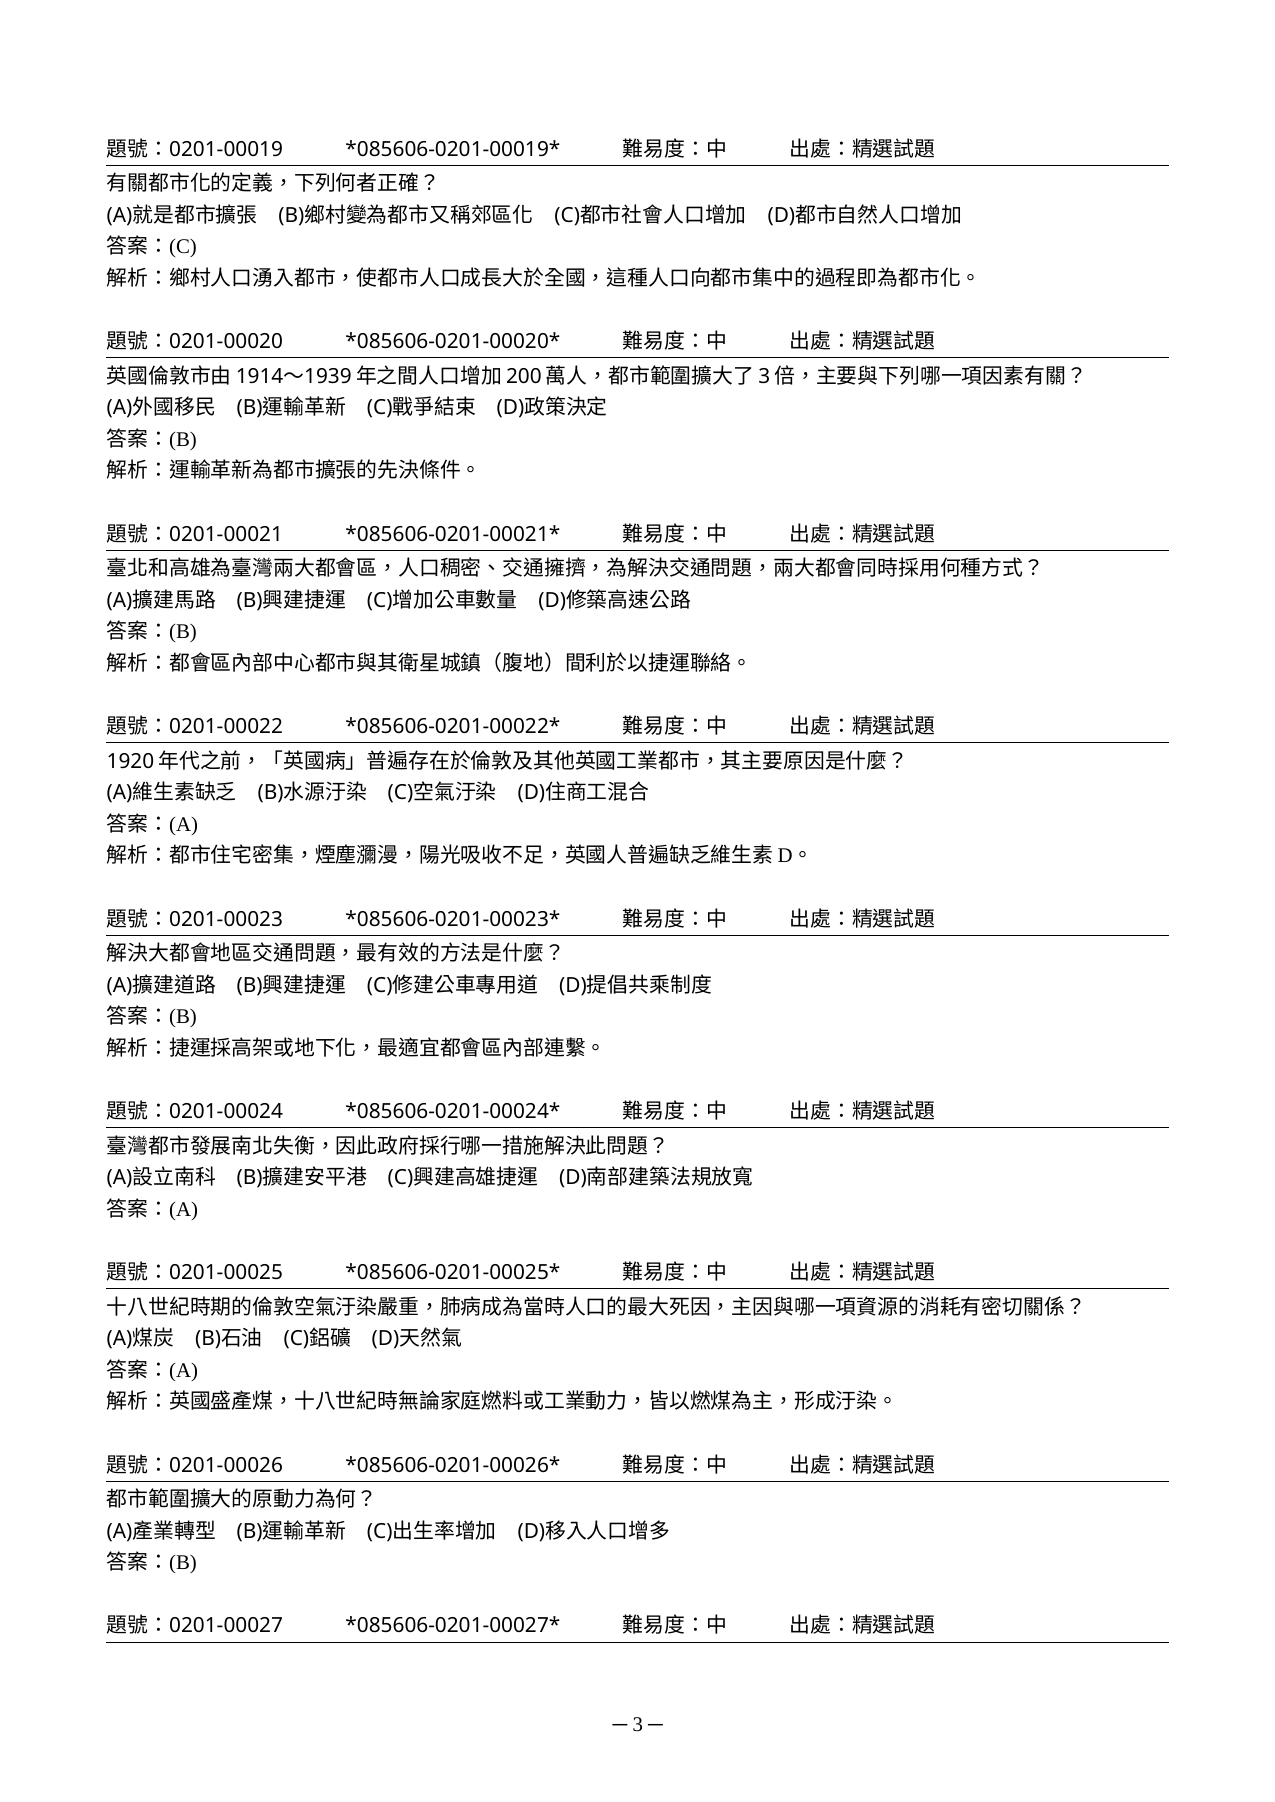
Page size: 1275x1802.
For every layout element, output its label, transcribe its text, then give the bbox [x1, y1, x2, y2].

text 解析：鄉村人口湧入都市，使都市人口成長大於全國，這種人口向都市集中的過程即為都市化。 [106, 261, 1169, 292]
text 題號：0201-00020 *085606-0201-00020* 難易度：中 出處：精選試題 [106, 324, 1169, 357]
text 解析：運輸革新為都市擴張的先決條件。 [106, 453, 1169, 485]
text 解析：英國盛產煤，十八世紀時無論家庭燃料或工業動力，皆以燃煤為主，形成汙染。 [106, 1384, 1169, 1416]
text 有關都市化的定義，下列何者正確？ (A)就是都市擴張 (B)鄉村變為都市又稱郊區化 (C)都市社會人口增加 (D)都市自然人口增加 [106, 166, 1169, 229]
text 答案：(B) [106, 1545, 1169, 1577]
text 臺北和高雄為臺灣兩大都會區，人口稠密、交通擁擠，為解決交通問題，兩大都會同時採用何種方式？ (A)擴建馬路 (B)興建捷運 (C)增加公車數量 (D)修築高速公路 [106, 551, 1169, 614]
text 解析：都市住宅密集，煙塵瀰漫，陽光吸收不足，英國人普遍缺乏維生素D。 [106, 838, 1169, 870]
text 題號：0201-00021 *085606-0201-00021* 難易度：中 出處：精選試題 [106, 516, 1169, 550]
text 題號：0201-00022 *085606-0201-00022* 難易度：中 出處：精選試題 [106, 709, 1169, 742]
text 十八世紀時期的倫敦空氣汙染嚴重，肺病成為當時人口的最大死因，主因與哪一項資源的消耗有密切關係？ (A)煤炭 (B)石油 (C)鋁礦 (D)天然氣 [106, 1289, 1169, 1352]
text 答案：(A) [106, 1352, 1169, 1384]
text 題號：0201-00025 *085606-0201-00025* 難易度：中 出處：精選試題 [106, 1255, 1169, 1288]
text 解析：都會區內部中心都市與其衛星城鎮（腹地）間利於以捷運聯絡。 [106, 646, 1169, 677]
text 解決大都會地區交通問題，最有效的方法是什麼？ (A)擴建道路 (B)興建捷運 (C)修建公車專用道 (D)提倡共乘制度 [106, 936, 1169, 999]
text 英國倫敦市由1914～1939年之間人口增加200萬人，都市範圍擴大了3倍，主要與下列哪一項因素有關？ (A)外國移民 (B)運輸革新 (C)戰爭結束 (D)政策決定 [106, 358, 1169, 422]
text 都市範圍擴大的原動力為何？ (A)產業轉型 (B)運輸革新 (C)出生率增加 (D)移入人口增多 [106, 1482, 1169, 1545]
text 題號：0201-00019 *085606-0201-00019* 難易度：中 出處：精選試題 [106, 131, 1169, 165]
text 答案：(A) [106, 807, 1169, 838]
text 1920年代之前，「英國病」普遍存在於倫敦及其他英國工業都市，其主要原因是什麼？ (A)維生素缺乏 (B)水源汙染 (C)空氣汙染 (D)住商工混合 [106, 743, 1169, 807]
text 答案：(B) [106, 999, 1169, 1031]
text 答案：(B) [106, 422, 1169, 453]
text 題號：0201-00027 *085606-0201-00027* 難易度：中 出處：精選試題 [106, 1608, 1169, 1642]
text 題號：0201-00026 *085606-0201-00026* 難易度：中 出處：精選試題 [106, 1447, 1169, 1481]
text 解析：捷運採高架或地下化，最適宜都會區內部連繫。 [106, 1031, 1169, 1062]
text 題號：0201-00023 *085606-0201-00023* 難易度：中 出處：精選試題 [106, 901, 1169, 935]
text 答案：(B) [106, 614, 1169, 646]
text 答案：(C) [106, 229, 1169, 261]
text 題號：0201-00024 *085606-0201-00024* 難易度：中 出處：精選試題 [106, 1094, 1169, 1127]
text 臺灣都市發展南北失衡，因此政府採行哪一措施解決此問題？ (A)設立南科 (B)擴建安平港 (C)興建高雄捷運 (D)南部建築法規放寬 [106, 1128, 1169, 1192]
text 答案：(A) [106, 1192, 1169, 1223]
